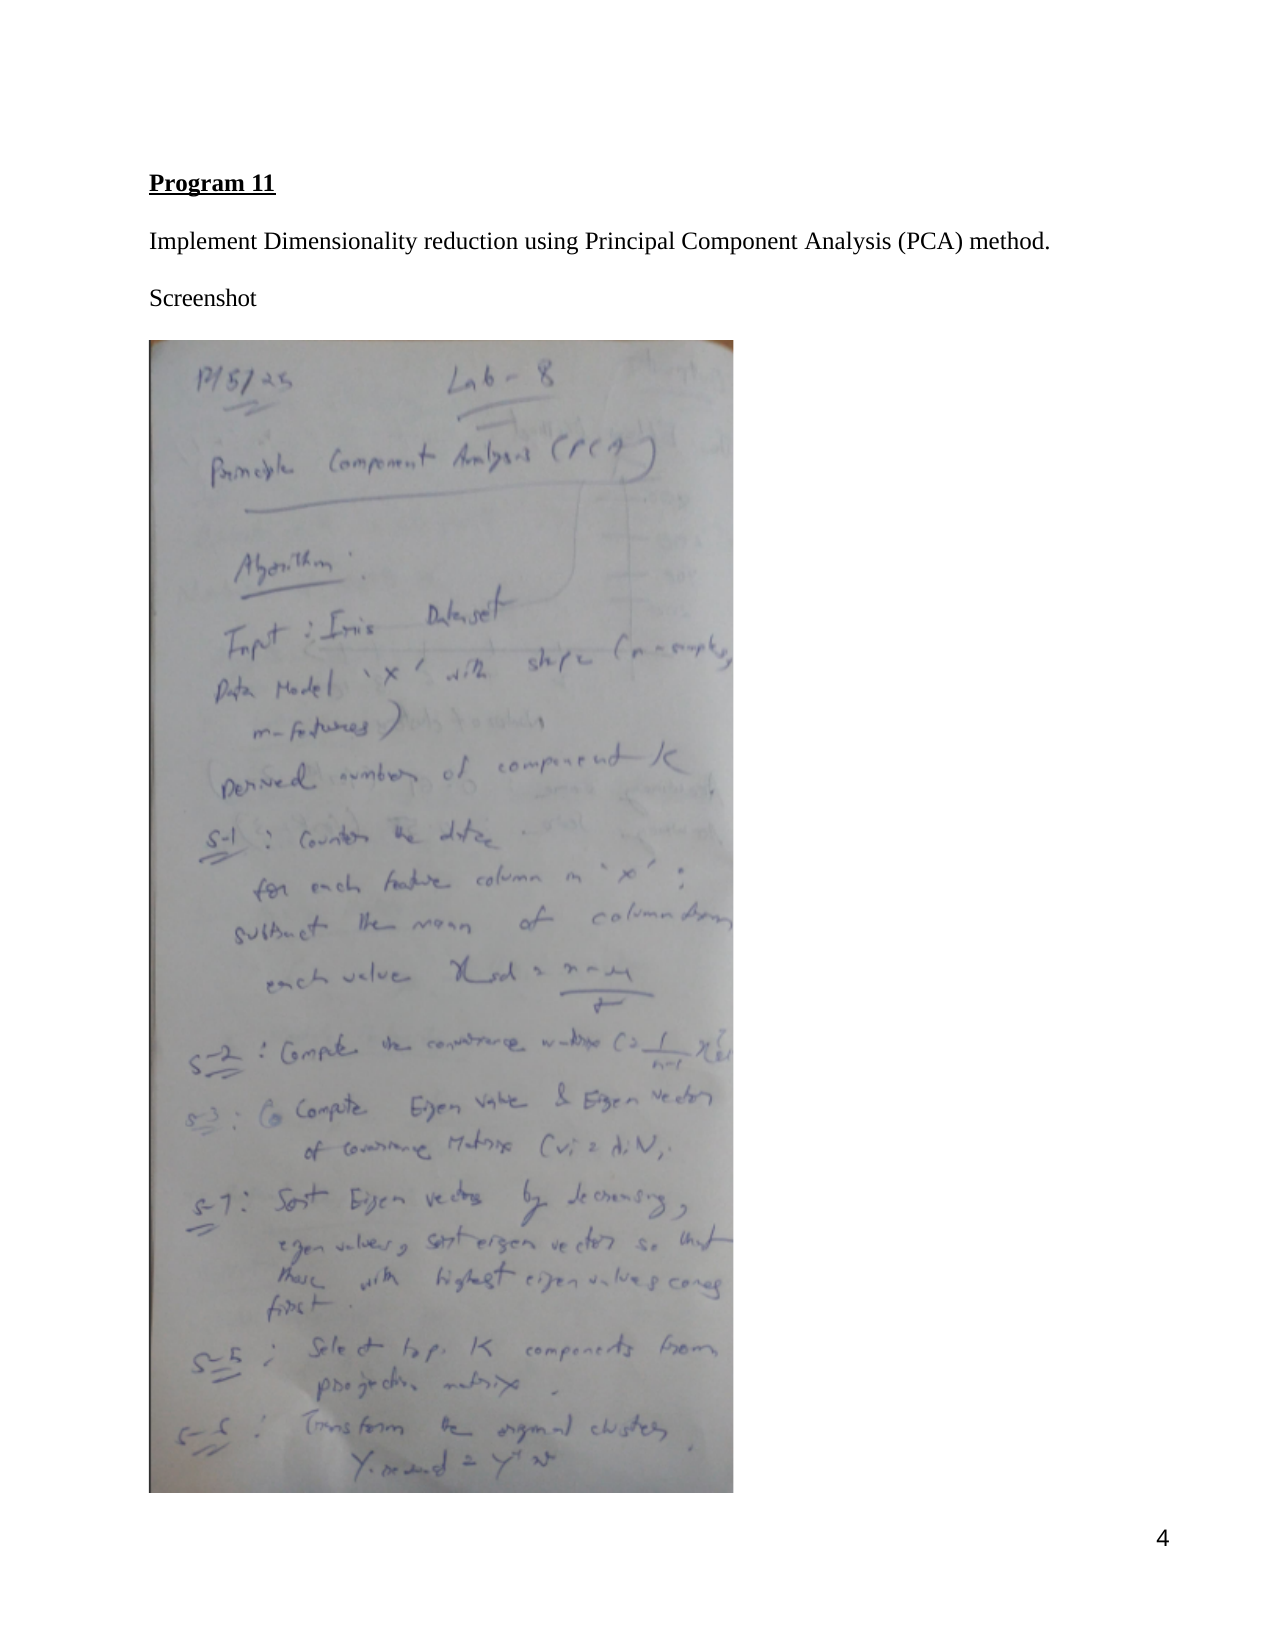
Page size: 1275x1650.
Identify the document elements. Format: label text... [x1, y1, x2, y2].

text Screenshot [149, 283, 1162, 312]
picture [148, 340, 734, 1493]
subtitle Program 11 [149, 168, 1162, 197]
text Implement Dimensionality reduction using Principal Component Analysis (PCA) method. [149, 226, 1162, 254]
